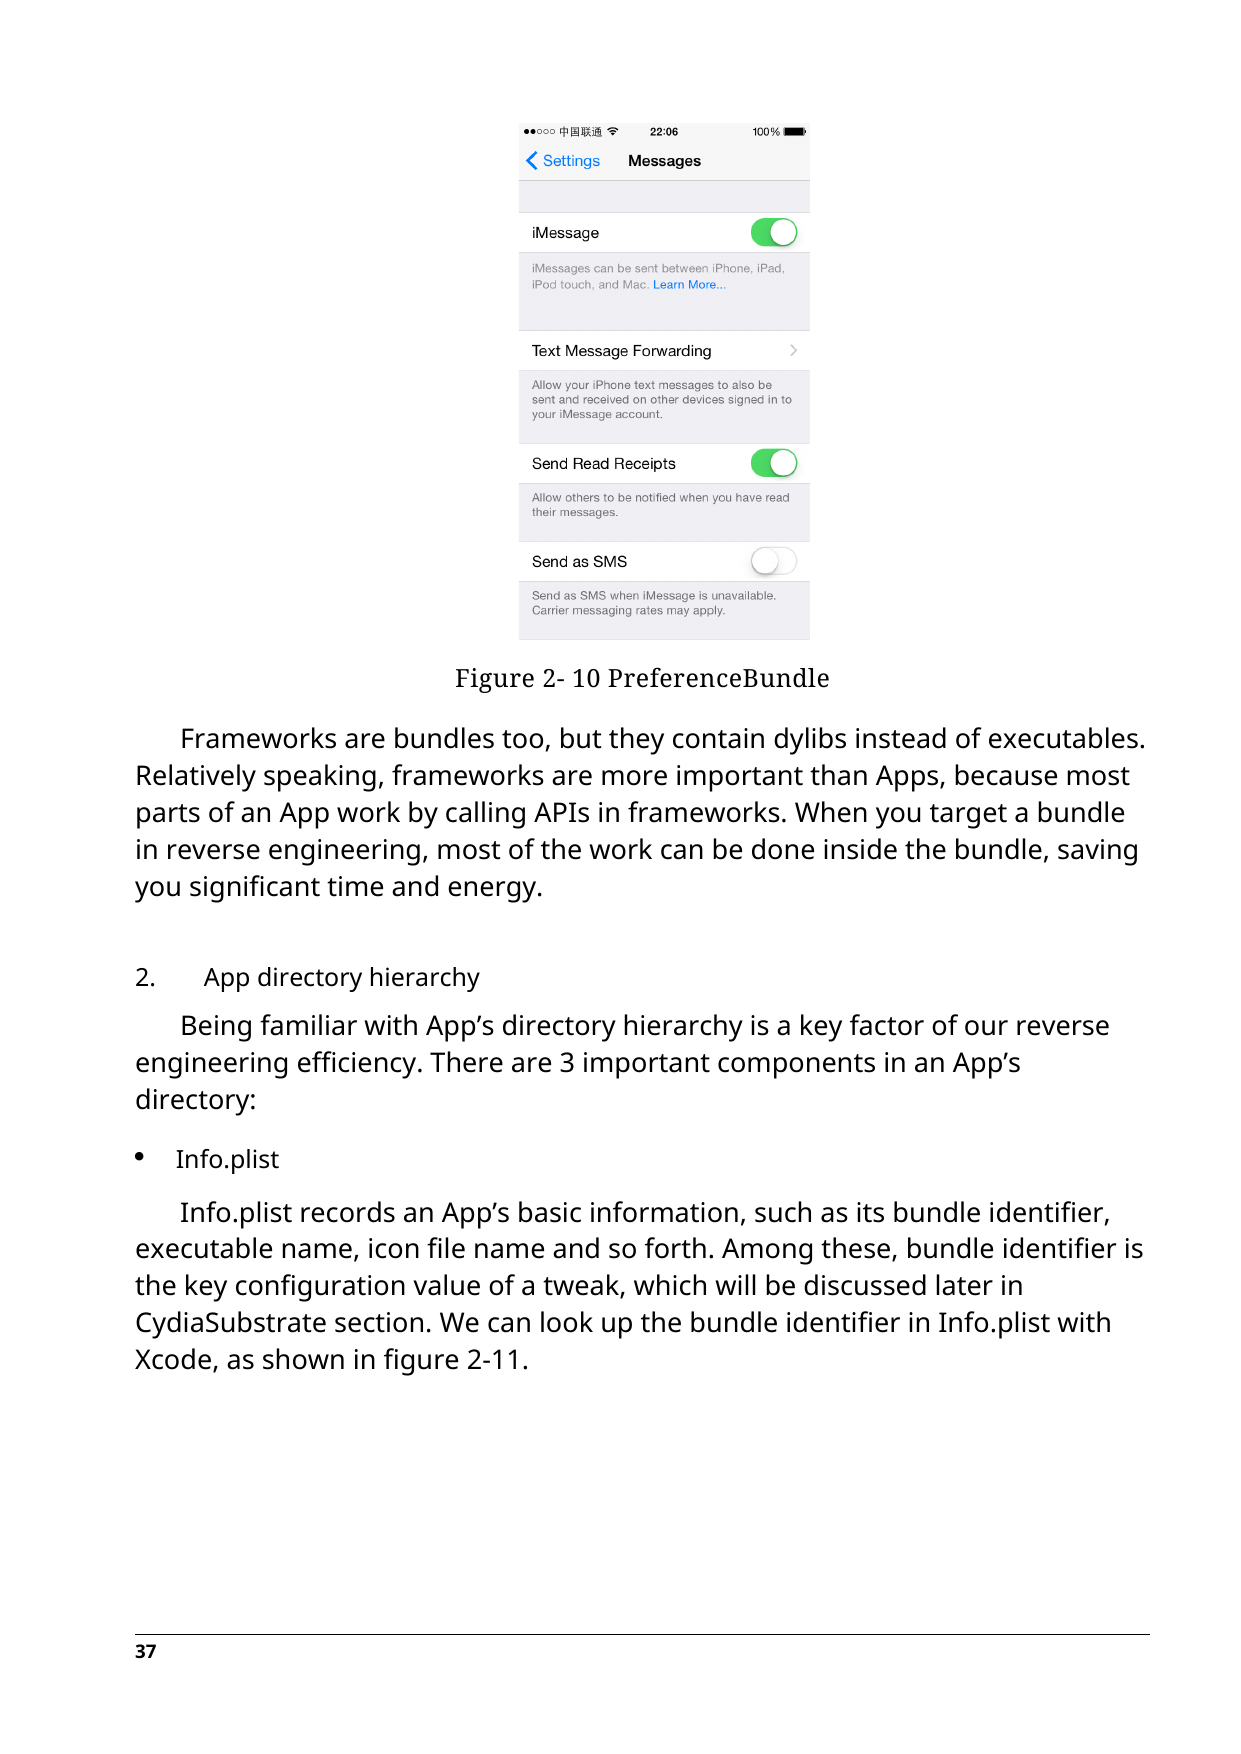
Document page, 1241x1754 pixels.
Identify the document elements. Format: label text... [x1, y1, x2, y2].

text Figure 2- 10 PreferenceBundle [135, 661, 1150, 695]
list Info.plist [135, 1142, 1150, 1176]
text Frameworks are bundles too, but they contain dylibs instead of executables. Relatively speaking, frameworks are more important than Apps, because most parts of an App work by calling APIs in frameworks. When you target a bundle in reverse engineering, most of the work can be done inside the bundle, saving you significant time and energy. [135, 720, 1150, 904]
subtitle App directory hierarchy [135, 954, 1150, 994]
picture [518, 123, 810, 640]
text Being familiar with App’s directory hierarchy is a key factor of our reverse engineering efficiency. There are 3 important components in an App’s directory: [135, 1006, 1150, 1117]
text Info.plist records an App’s basic information, such as its bundle identifier, executable name, icon file name and so forth. Among these, bundle identifier is the key configuration value of a tweak, which will be discussed later in CydiaSubstrate section. We can look up the bundle identifier in Info.plist with Xcode, as shown in figure 2-11. [135, 1193, 1150, 1377]
